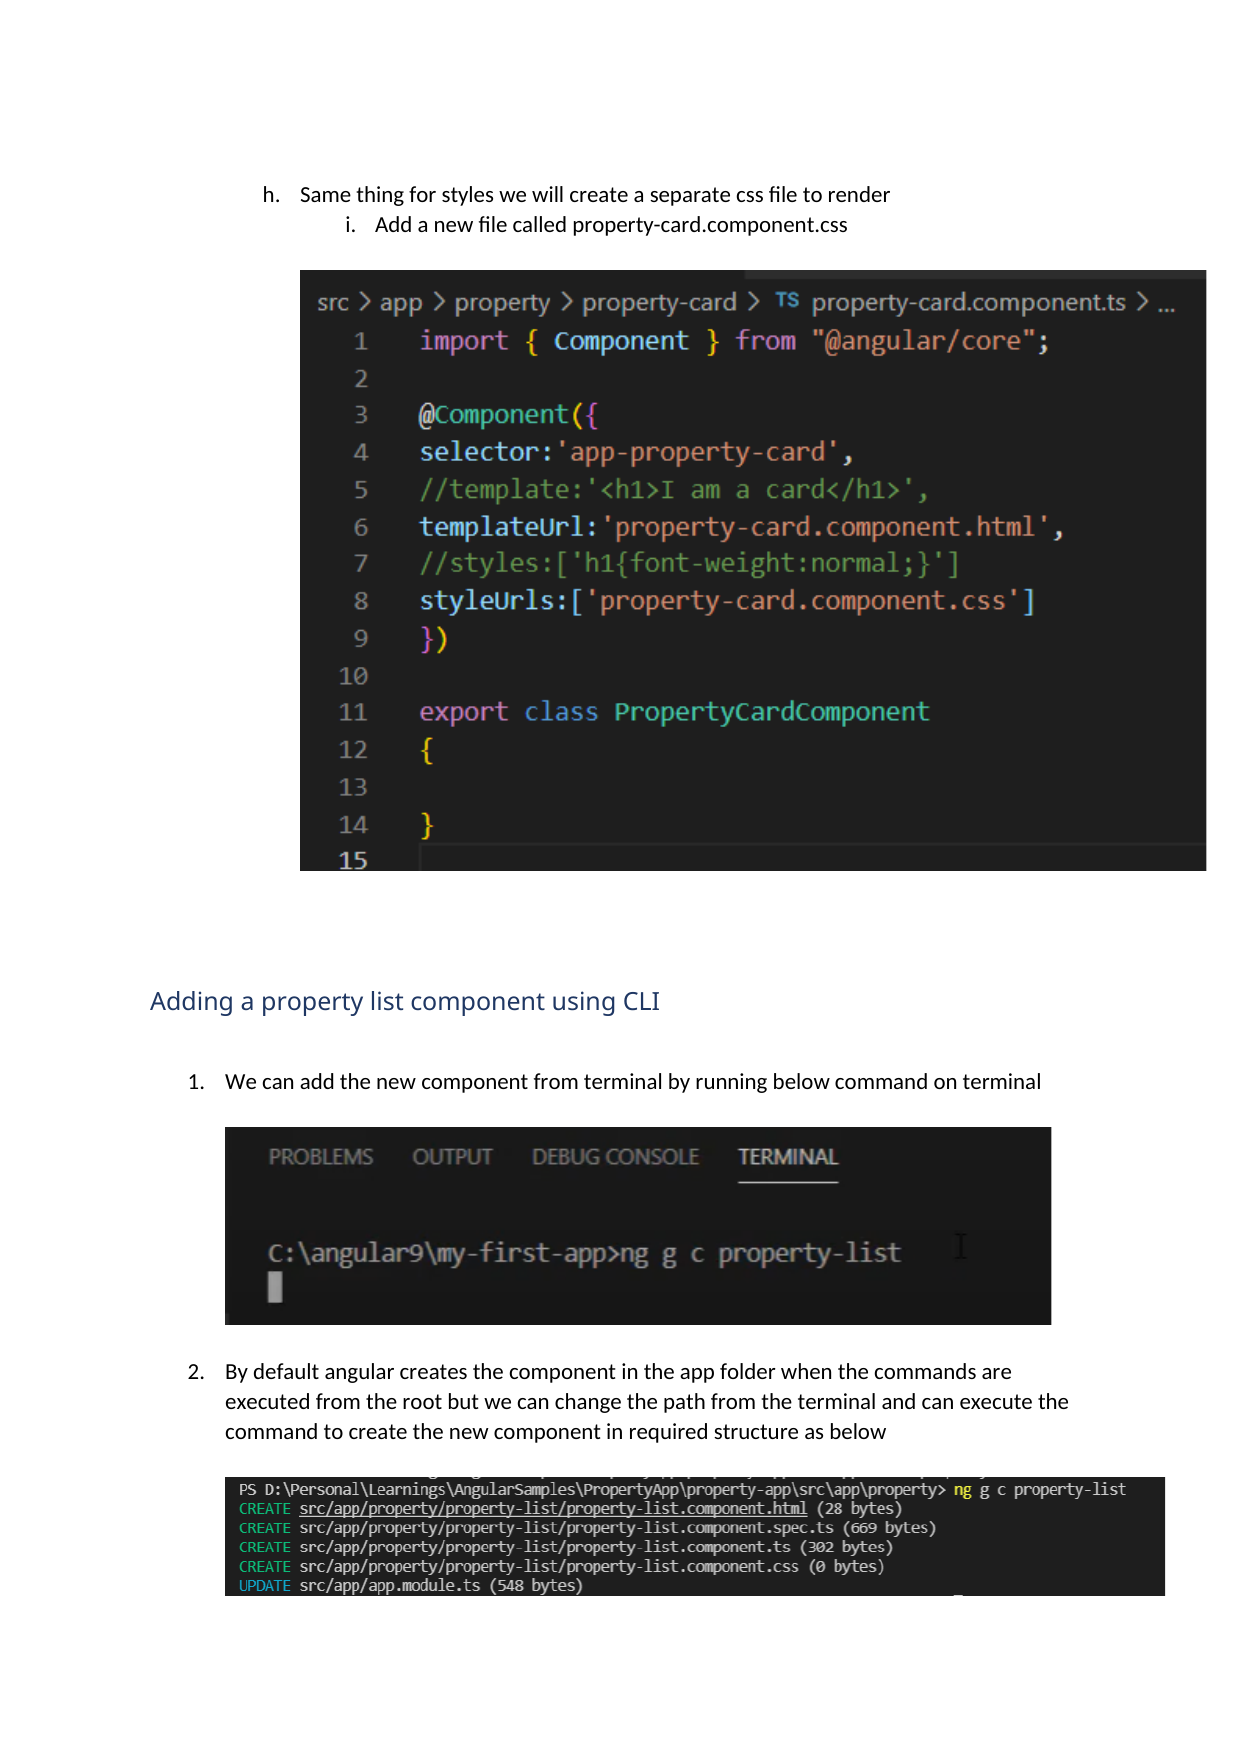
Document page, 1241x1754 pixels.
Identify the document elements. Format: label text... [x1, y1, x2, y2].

list By default angular creates the component in the app folder when the commands are executed from the root but we can change the path from the terminal and can execute the command to create the new component in required structure as below [187, 1357, 1090, 1445]
subtitle Adding a property list component using CLI [150, 983, 1090, 1017]
picture [300, 270, 1207, 871]
list Same thing for styles we will create a separate css file to render [262, 180, 1090, 208]
picture [225, 1477, 1166, 1596]
list We can add the new component from terminal by running below command on terminal [187, 1067, 1090, 1095]
list Add a new file called property-card.component.css [356, 210, 1090, 238]
picture [225, 1127, 1052, 1325]
